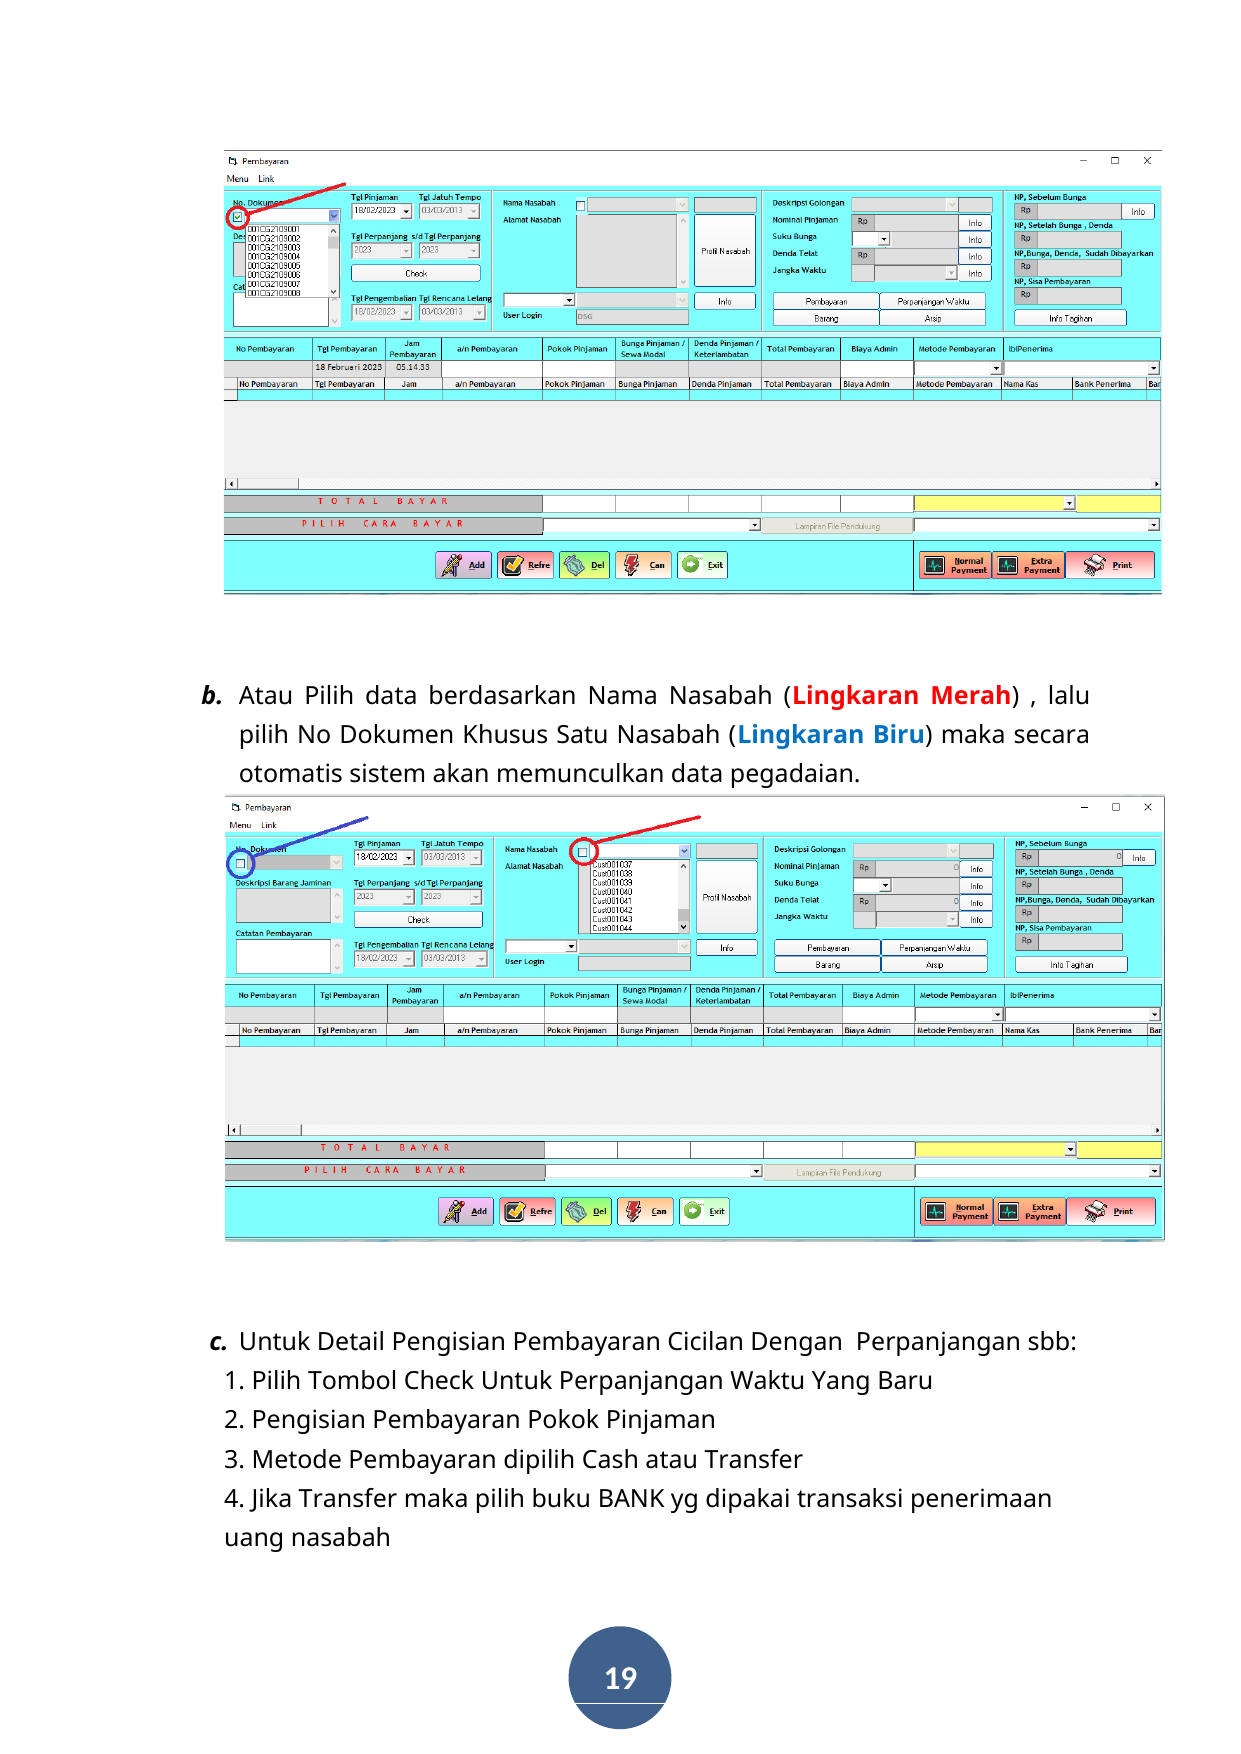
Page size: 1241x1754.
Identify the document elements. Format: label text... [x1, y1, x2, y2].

list 1. Pilih Tombol Check Untuk Perpanjangan Waktu Yang Baru [224, 1363, 1090, 1397]
list 4. Jika Transfer maka pilih buku BANK yg dipakai transaksi penerimaan uang nasabah [224, 1481, 1090, 1554]
picture [225, 794, 1165, 1242]
list Untuk Detail Pengisian Pembayaran Cicilan Dengan Perpanjangan sbb: [209, 1324, 1090, 1358]
list Atau Pilih data berdasarkan Nama Nasabah (Lingkaran Merah) , lalu pilih No Dokumen Khusus Satu Nasabah (Lingkaran Biru) maka secara otomatis sistem akan memunculkan data pegadaian. [201, 677, 1090, 790]
list 3. Metode Pembayaran dipilih Cash atau Transfer [224, 1441, 1090, 1475]
list 2. Pengisian Pembayaran Pokok Pinjaman [224, 1402, 1090, 1436]
picture [223, 150, 1163, 595]
